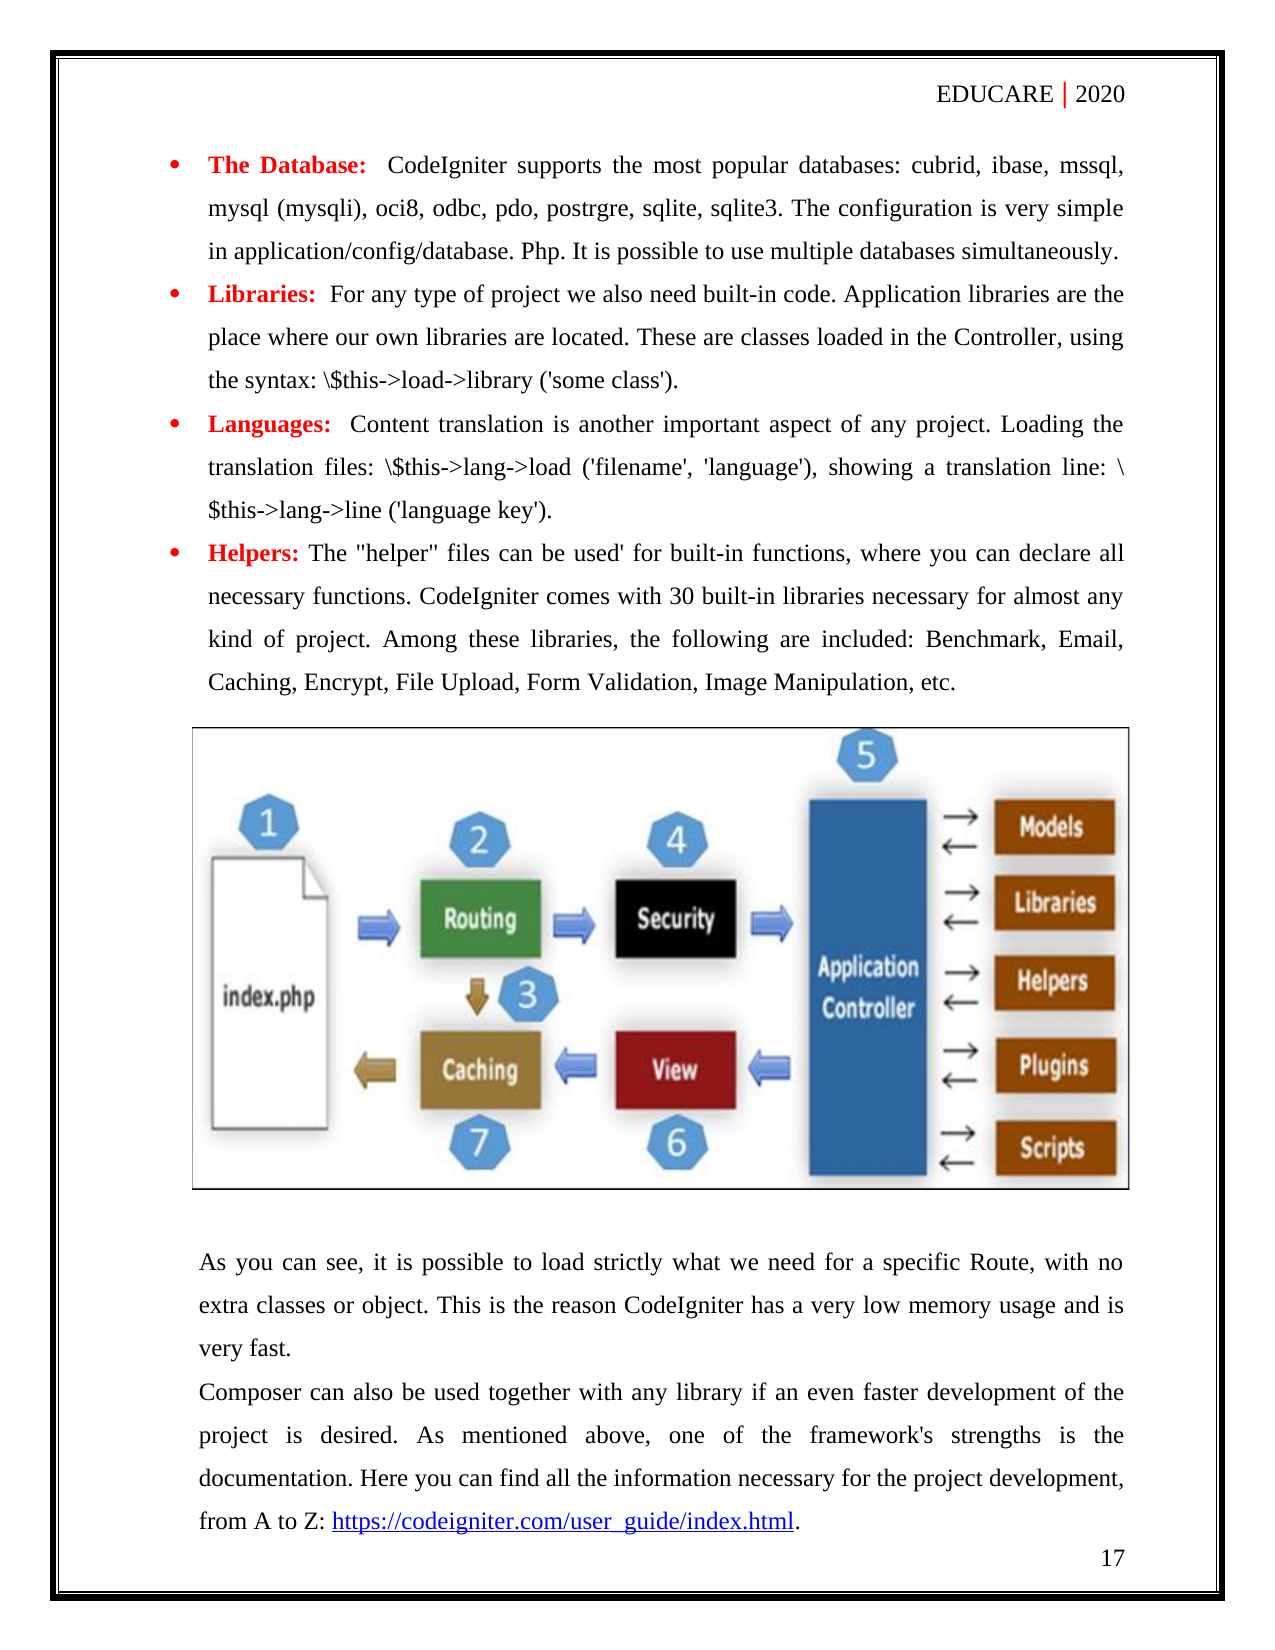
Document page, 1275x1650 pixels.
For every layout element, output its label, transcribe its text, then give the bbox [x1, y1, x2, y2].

list The Database: CodeIgniter supports the most popular databases: cubrid, ibase, mssql, mysql (mysqli), oci8, odbc, pdo, postrgre, sqlite, sqlite3. The configuration is very simple in application/config/database. Php. It is possible to use multiple databases simultaneously. [170, 150, 1125, 265]
text As you can see, it is possible to load strictly what we need for a specific Route, with no extra classes or object. This is the reason CodeIgniter has a very low memory usage and is very fast. [198, 1247, 1125, 1362]
list Libraries: For any type of project we also need built-in code. Application libraries are the place where our own libraries are located. These are classes loaded in the Controller, using the syntax: \$this->load->library ('some class'). [170, 279, 1125, 394]
picture [192, 727, 1130, 1190]
text Composer can also be used together with any library if an even faster development of the project is desired. As mentioned above, one of the framework's strengths is the documentation. Here you can find all the information necessary for the project development, from A to Z: https://codeigniter.com/user_guide/index.html. [198, 1377, 1125, 1535]
list Helpers: The "helper" files can be used' for built-in functions, where you can declare all necessary functions. CodeIgniter comes with 30 built-in libraries necessary for almost any kind of project. Among these libraries, the following are included: Benchmark, Email, Caching, Encrypt, File Upload, Form Validation, Image Manipulation, etc. [170, 538, 1125, 696]
list Languages: Content translation is another important aspect of any project. Loading the translation files: \$this->lang->load ('filename', 'language'), showing a translation line: \$this->lang->line ('language key'). [170, 409, 1125, 524]
